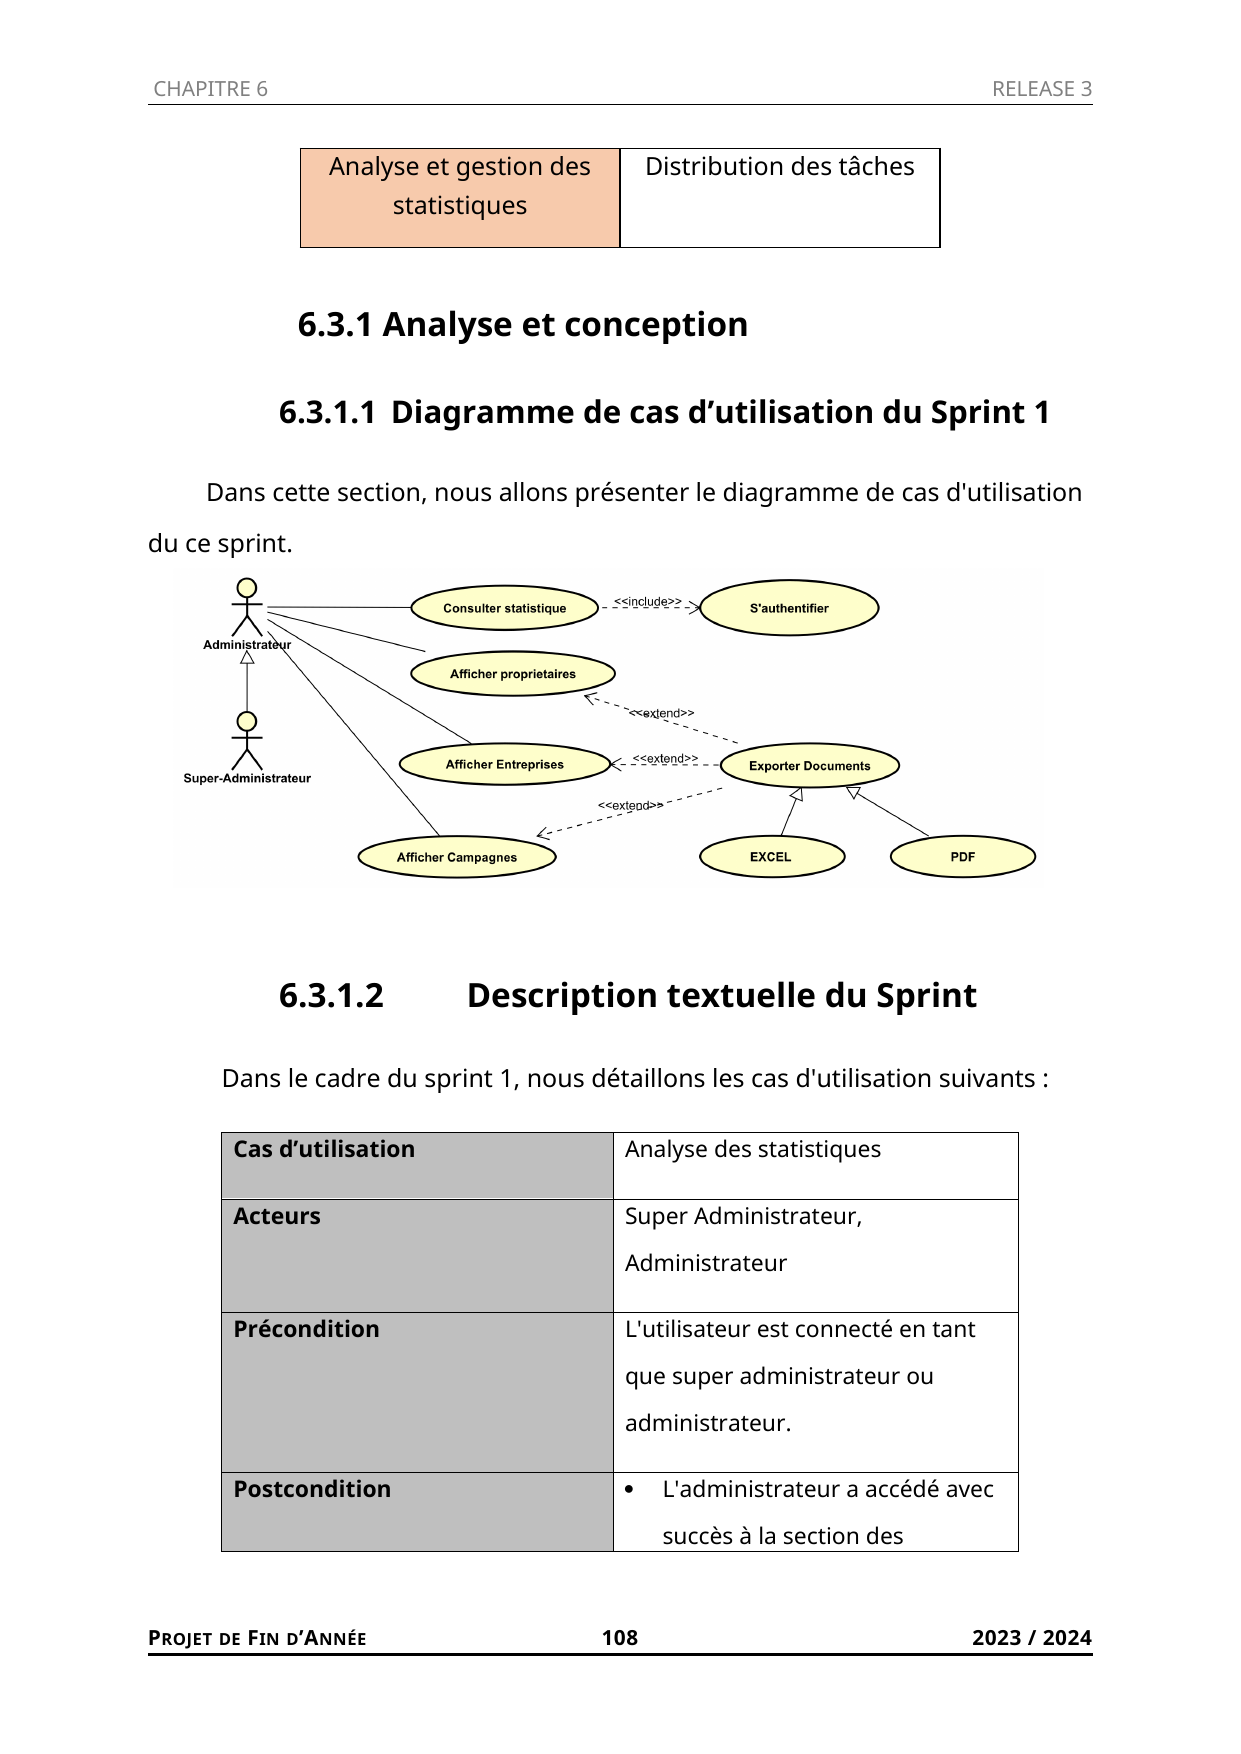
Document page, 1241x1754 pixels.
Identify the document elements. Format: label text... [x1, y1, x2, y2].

table_cell Acteurs [222, 1200, 613, 1312]
text Dans le cadre du sprint 1, nous détaillons les cas d'utilisation suivants : [148, 1060, 1093, 1094]
table_cell Postcondition [222, 1473, 613, 1551]
table_cell Précondition [222, 1313, 613, 1472]
list Analyse et conception [298, 301, 1093, 346]
table_header Analyse des statistiques [614, 1133, 1018, 1198]
text Dans cette section, nous allons présenter le diagramme de cas d'utilisation du ce sprint. [148, 474, 1093, 559]
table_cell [614, 1473, 1018, 1551]
table_cell Distribution des tâches [621, 149, 939, 247]
picture [173, 568, 1044, 888]
table_header Cas d’utilisation [222, 1133, 613, 1198]
table_cell Analyse et gestion des statistiques [301, 149, 619, 247]
table_cell L'utilisateur est connecté en tant que super administrateur ou administrateur. [614, 1313, 1018, 1472]
list Description textuelle du Sprint [279, 971, 1093, 1017]
table_cell Super Administrateur, Administrateur [614, 1200, 1018, 1312]
list Diagramme de cas d’utilisation du Sprint 1 [279, 389, 1093, 432]
